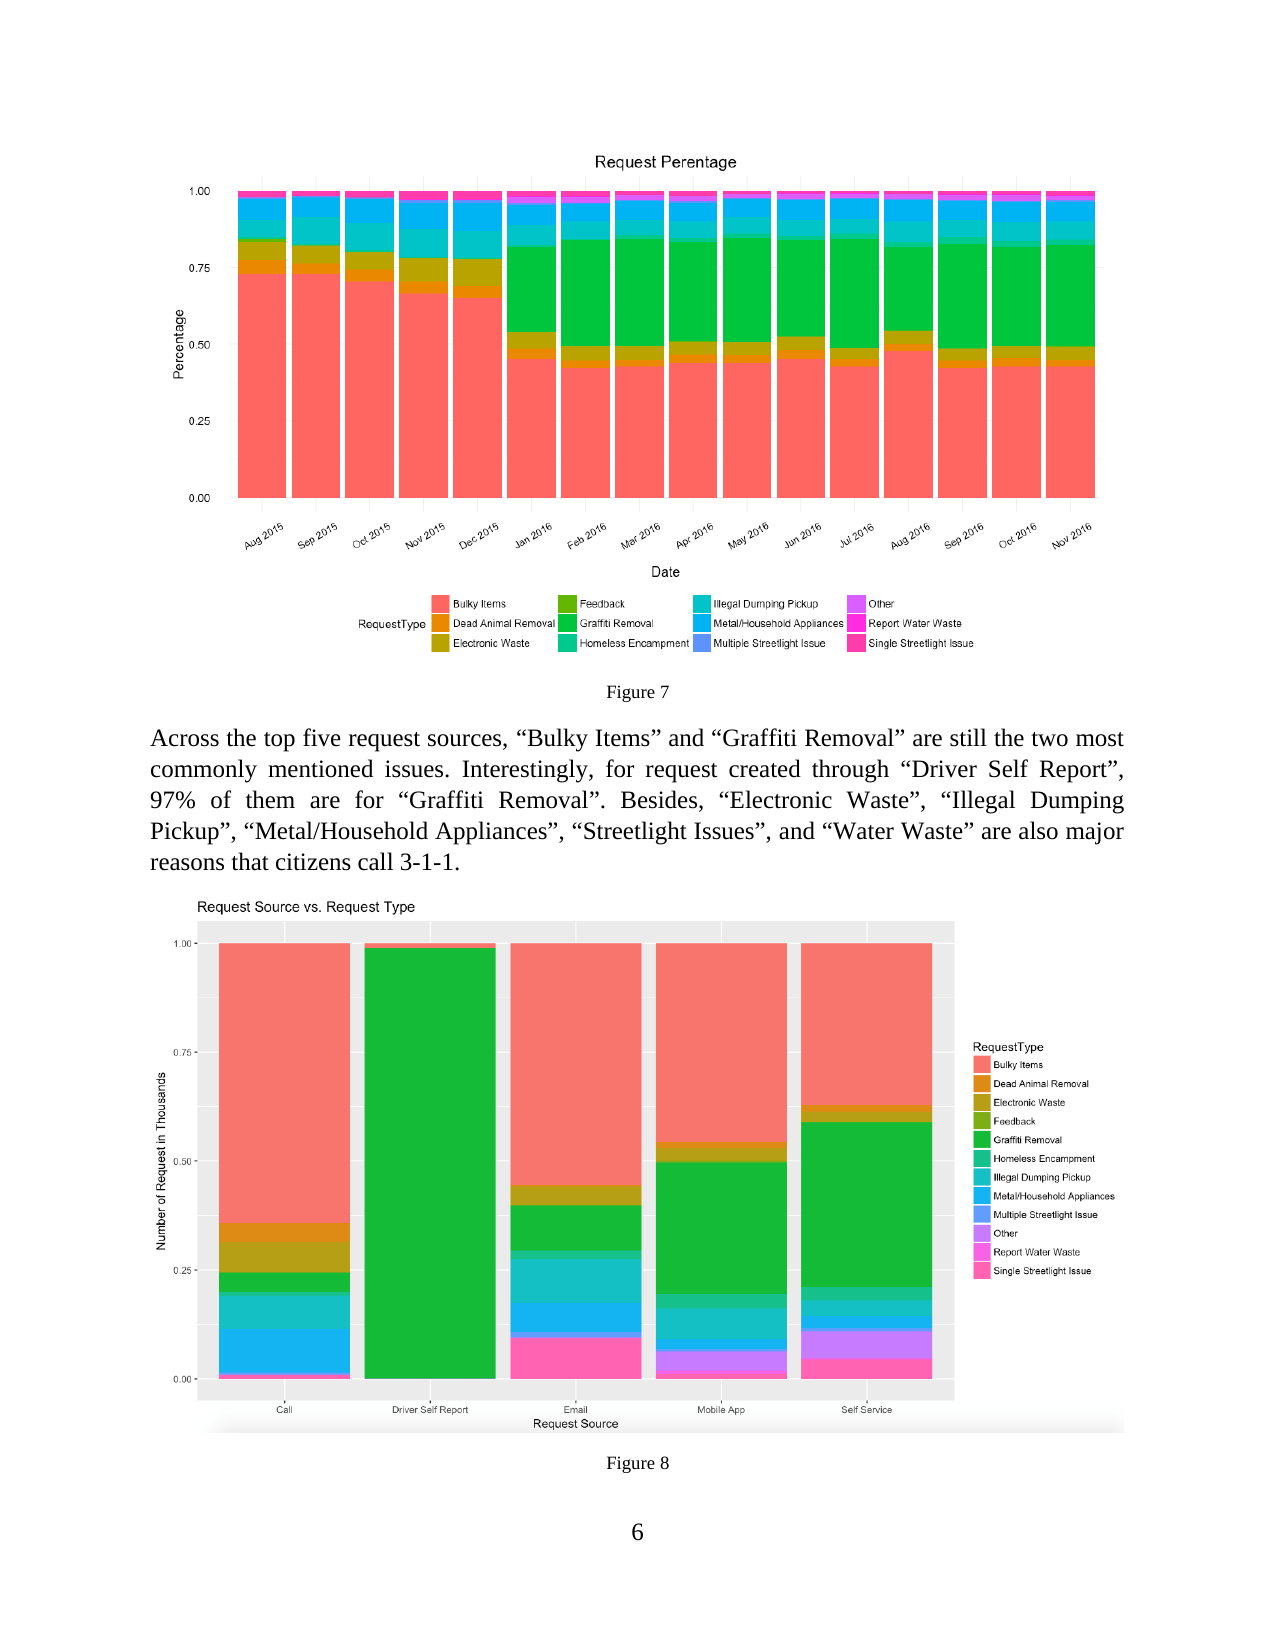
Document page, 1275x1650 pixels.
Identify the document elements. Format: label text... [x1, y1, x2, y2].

text Across the top five request sources, “Bulky Items” and “Graffiti Removal” are still the two most commonly mentioned issues. Interestingly, for request created through “Driver Self Report”, 97% of them are for “Graffiti Removal”. Besides, “Electronic Waste”, “Illegal Dumping Pickup”, “Metal/Household Appliances”, “Streetlight Issues”, and “Water Waste” are also major reasons that citizens call 3-1-1. [150, 723, 1125, 876]
picture [150, 895, 1125, 1433]
picture [168, 150, 1107, 662]
